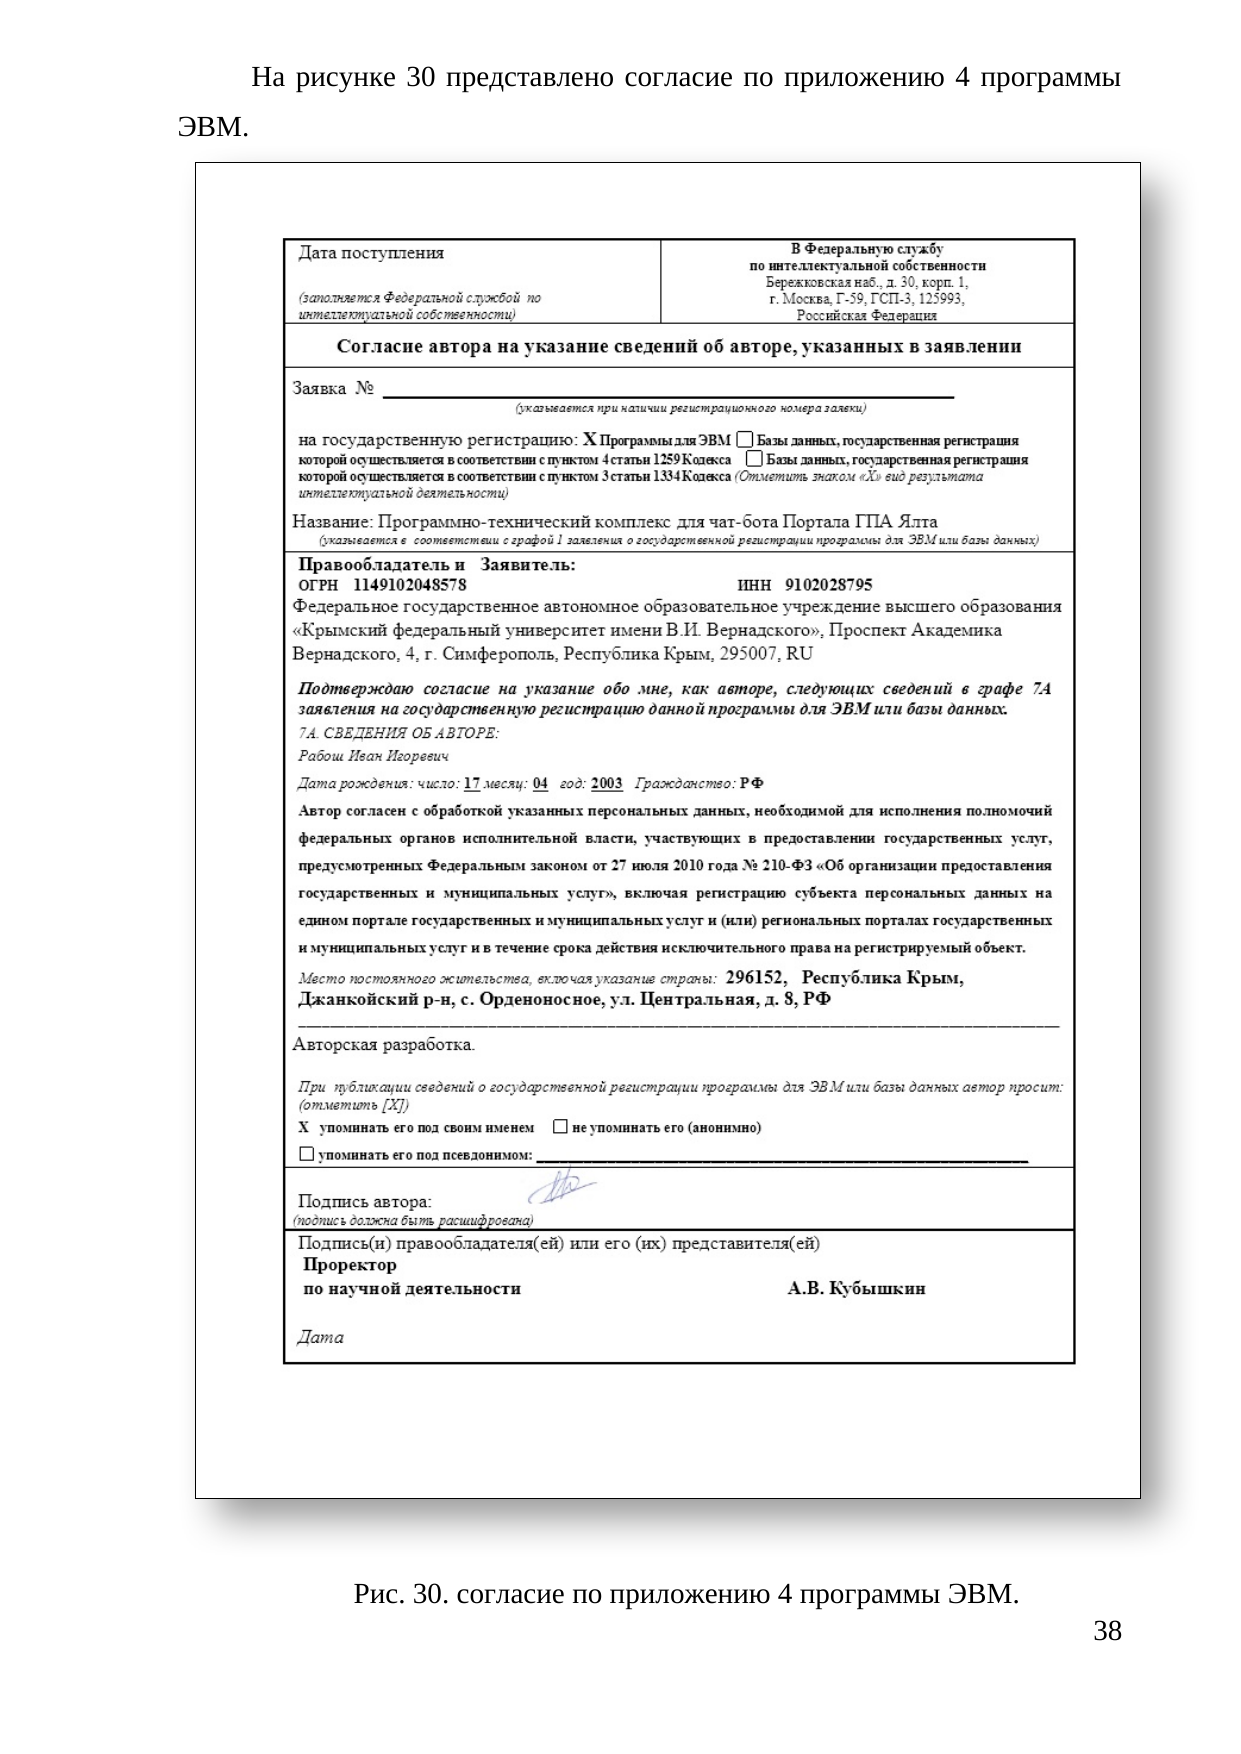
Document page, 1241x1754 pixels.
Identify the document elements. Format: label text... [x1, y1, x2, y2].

text Рис. 30. согласие по приложению 4 программы ЭВМ. [177, 1577, 1122, 1610]
picture [196, 163, 1140, 1498]
